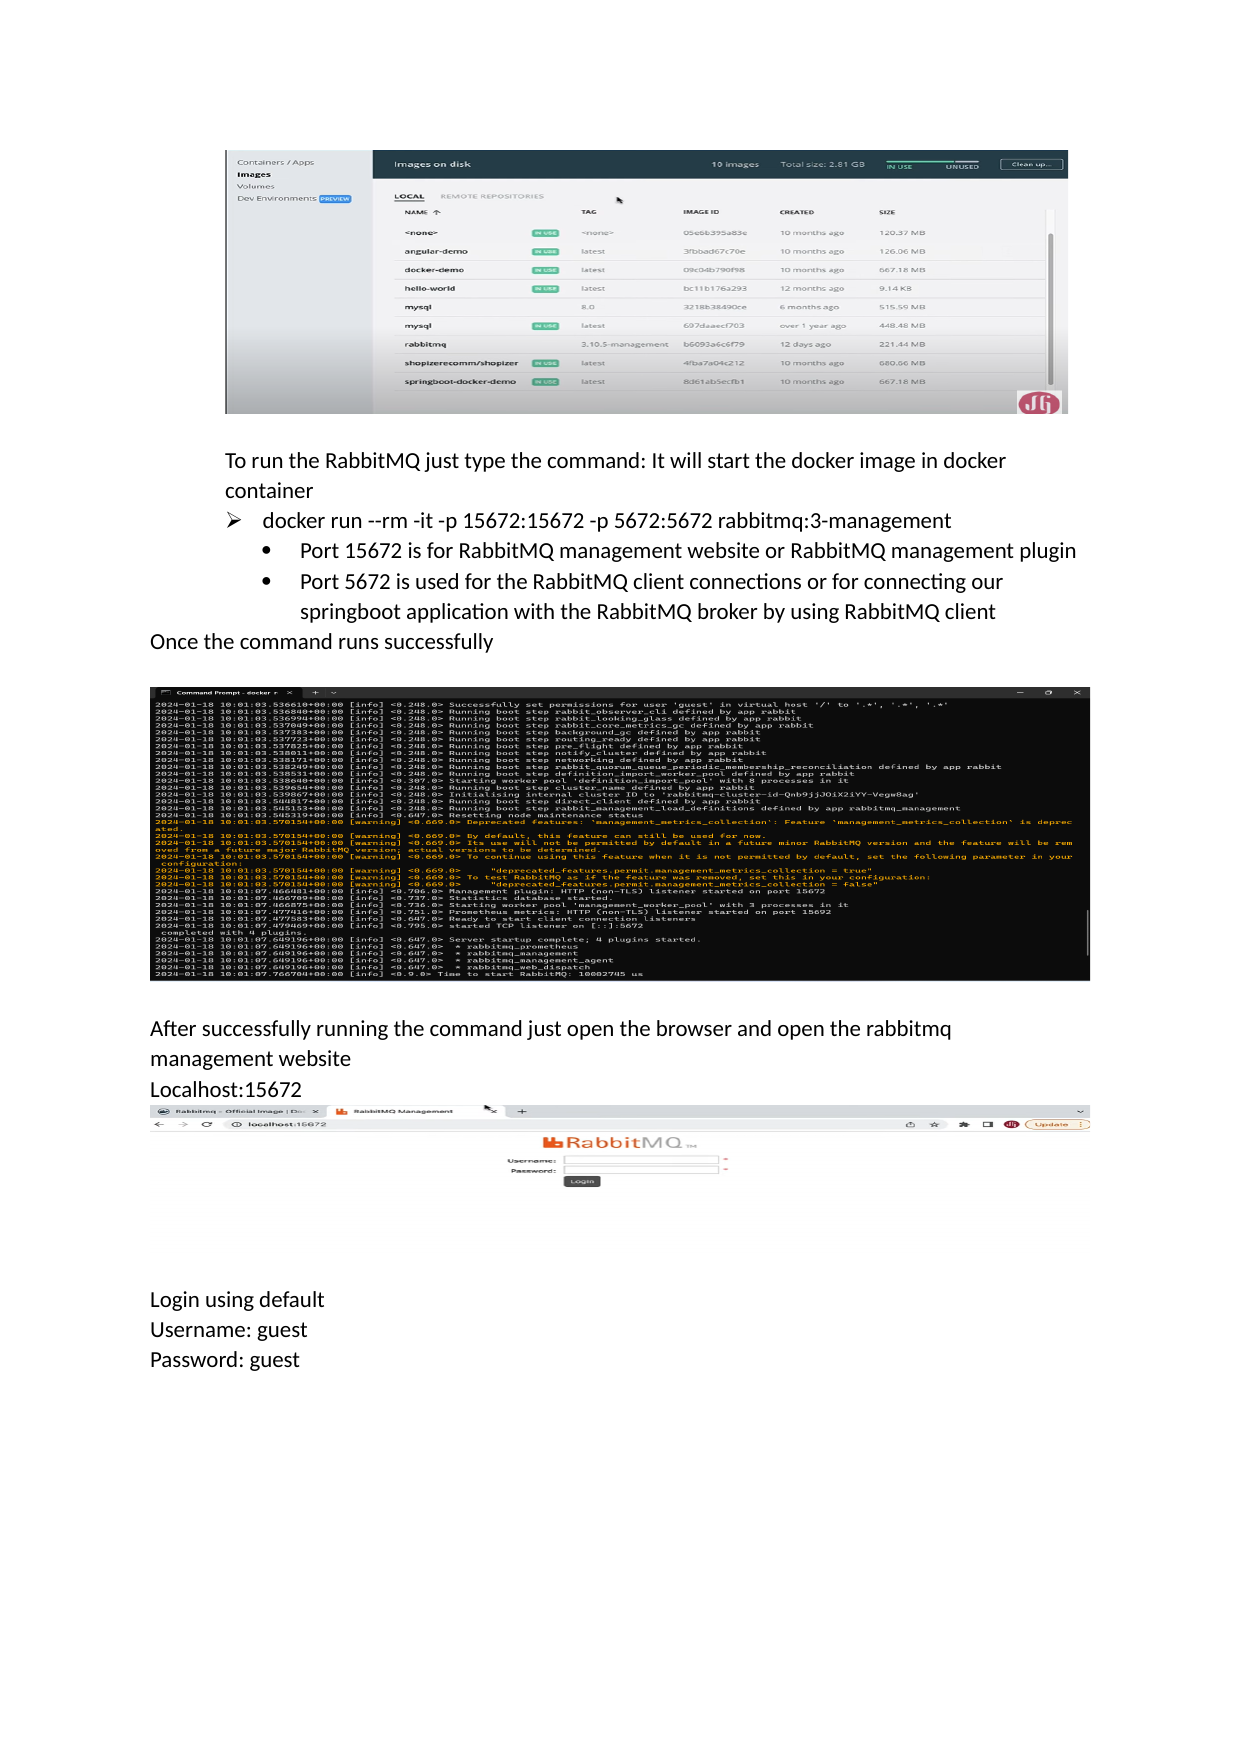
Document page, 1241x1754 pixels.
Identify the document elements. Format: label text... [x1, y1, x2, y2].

picture [150, 687, 1091, 982]
picture [150, 1105, 1091, 1253]
text Once the command runs successfully [150, 627, 1090, 655]
text Localhost:15672 [150, 1075, 992, 1103]
list To run the RabbitMQ just type the command: It will start the docker image in docker container [225, 446, 1090, 504]
list docker run --rm -it -p 15672:15672 -p 5672:5672 rabbitmq:3-management [225, 506, 1090, 534]
picture [225, 150, 1069, 414]
text Login using default [150, 1285, 992, 1313]
text Password: guest [150, 1346, 992, 1373]
list Port 5672 is used for the RabbitMQ client connections or for connecting our springboot application with the RabbitMQ broker by using RabbitMQ client [262, 567, 1090, 625]
text Username: guest [150, 1315, 992, 1343]
list Port 15672 is for RabbitMQ management website or RabbitMQ management plugin [262, 537, 1090, 564]
text After successfully running the command just open the browser and open the rabbitmq management website [150, 1014, 992, 1073]
